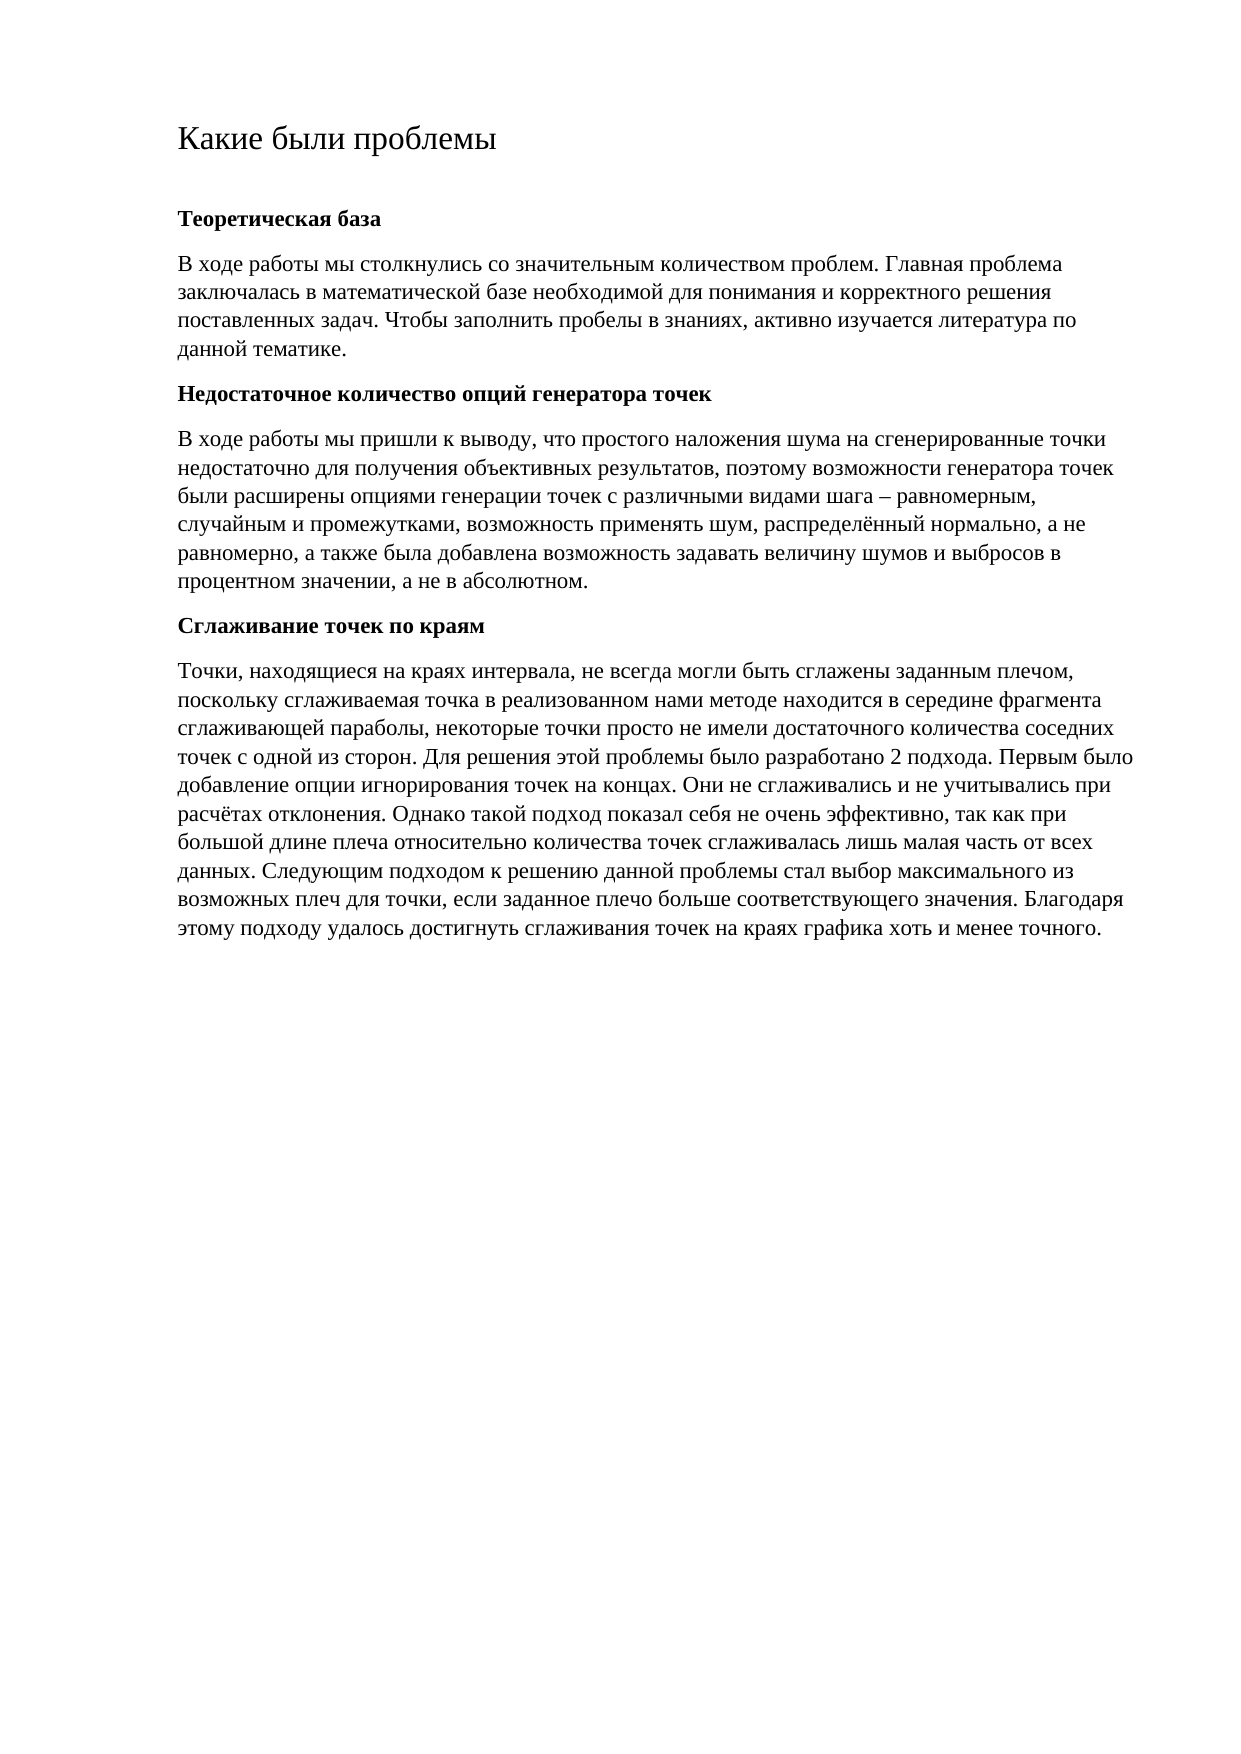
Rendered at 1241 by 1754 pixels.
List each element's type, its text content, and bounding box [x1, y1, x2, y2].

text Теоретическая база [177, 204, 1152, 231]
text Недостаточное количество опций генератора точек [177, 380, 1152, 406]
text Точки, находящиеся на краях интервала, не всегда могли быть сглажены заданным плечом, поскольку сглаживаемая точка в реализованном нами методе находится в середине фрагмента сглаживающей параболы, некоторые точки просто не имели достаточного количества соседних точек с одной из сторон. Для решения этой проблемы было разработано 2 подхода. Первым было добавление опции игнорирования точек на концах. Они не сглаживались и не учитывались при расчётах отклонения. Однако такой подход показал себя не очень эффективно, так как при большой длине плеча относительно количества точек сглаживалась лишь малая часть от всех данных. Следующим подходом к решению данной проблемы стал выбор максимального из возможных плеч для точки, если заданное плечо больше соответствующего значения. Благодаря этому подходу удалось достигнуть сглаживания точек на краях графика хоть и менее точного. [177, 658, 1152, 940]
subtitle Какие были проблемы [177, 118, 1152, 156]
text В ходе работы мы пришли к выводу, что простого наложения шума на сгенерированные точки недостаточно для получения объективных результатов, поэтому возможности генератора точек были расширены опциями генерации точек с различными видами шага – равномерным, случайным и промежутками, возможность применять шум, распределённый нормально, а не равномерно, а также была добавлена возможность задавать величину шумов и выбросов в процентном значении, а не в абсолютном. [177, 425, 1152, 594]
text В ходе работы мы столкнулись со значительным количеством проблем. Главная проблема заключалась в математической базе необходимой для понимания и корректного решения поставленных задач. Чтобы заполнить пробелы в знаниях, активно изучается литература по данной тематике. [177, 250, 1152, 361]
text Сглаживание точек по краям [177, 612, 1152, 639]
